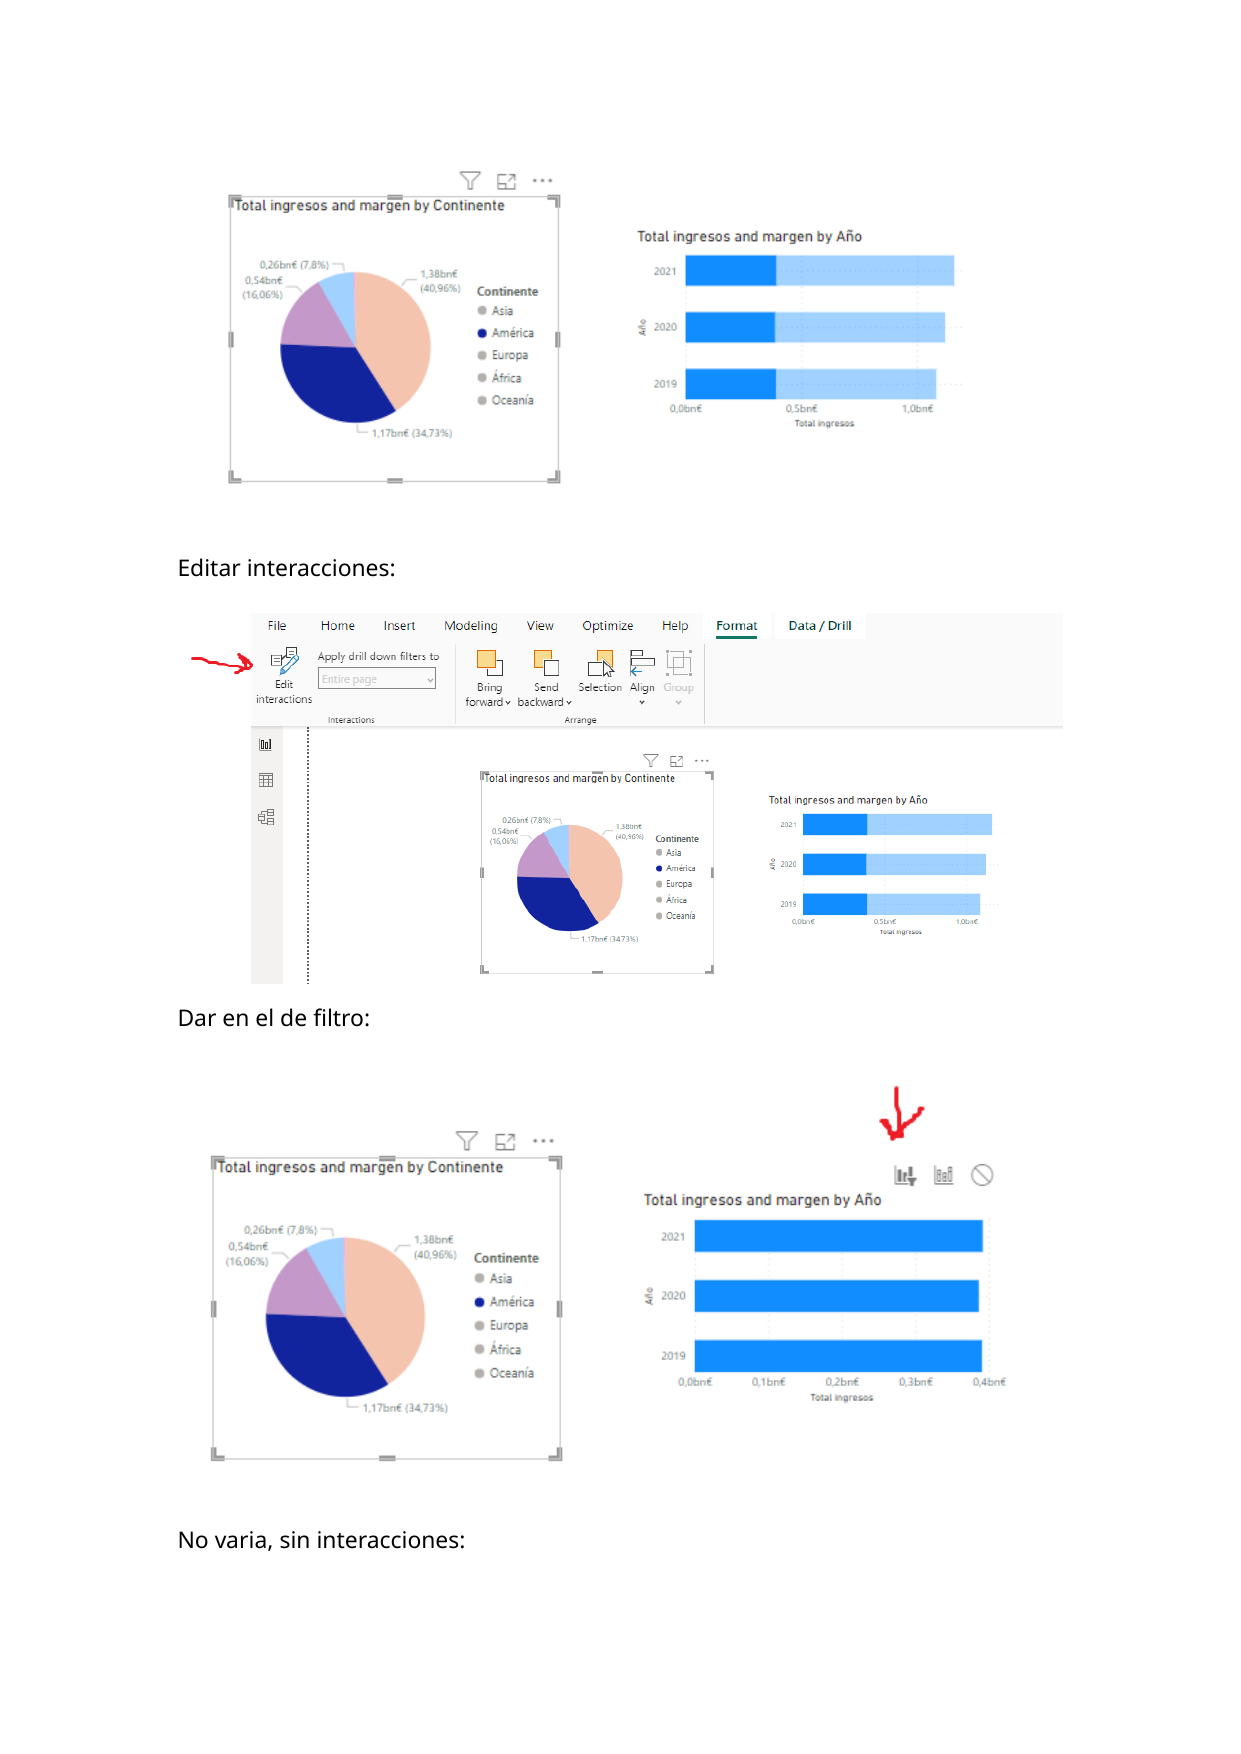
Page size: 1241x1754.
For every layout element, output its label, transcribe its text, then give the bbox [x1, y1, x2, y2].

picture [177, 602, 1063, 984]
picture [177, 147, 1063, 534]
picture [177, 1052, 1063, 1505]
text Dar en el de filtro: [177, 1002, 1063, 1034]
text No varia, sin interacciones: [177, 1524, 1063, 1555]
text Editar interacciones: [177, 552, 1063, 583]
